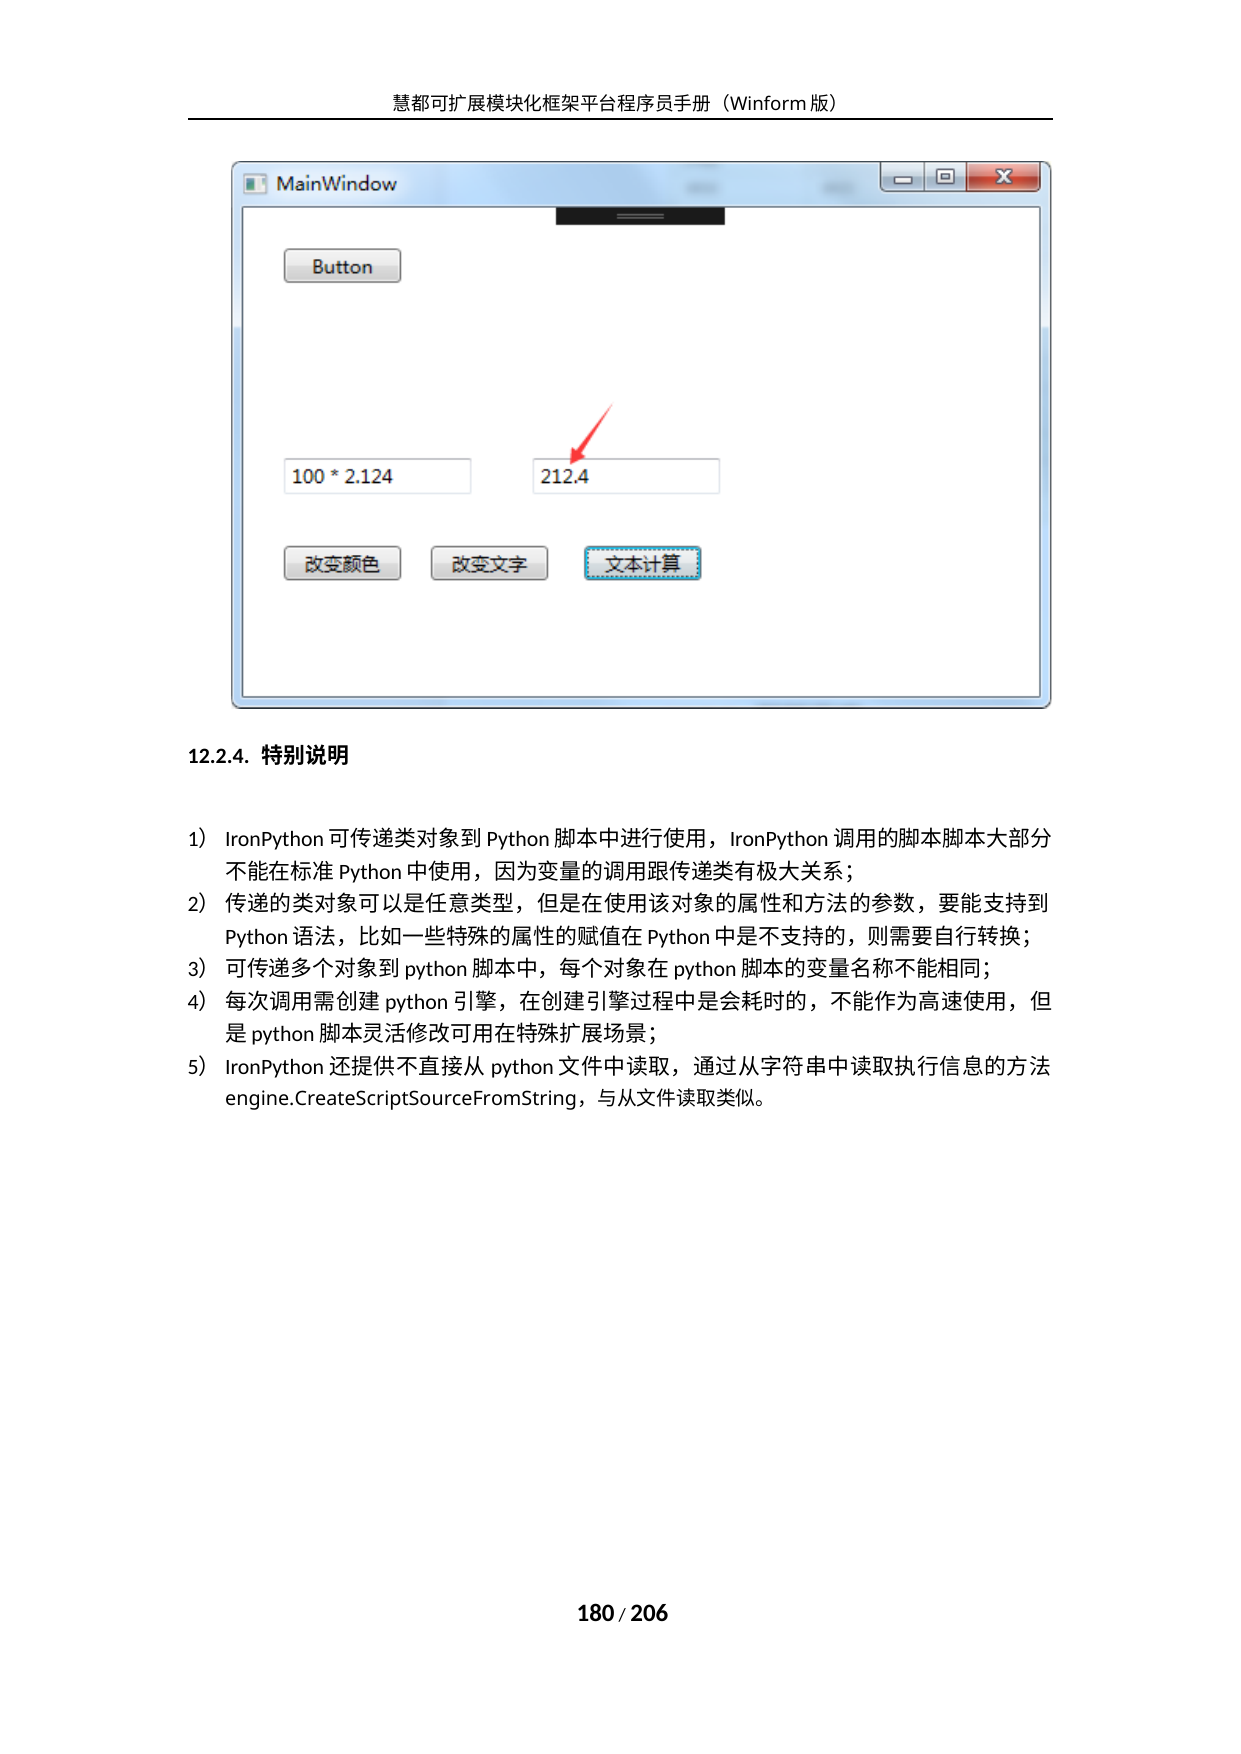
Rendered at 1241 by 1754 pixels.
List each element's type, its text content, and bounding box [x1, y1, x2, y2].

subtitle 特别说明 [187, 738, 1053, 771]
picture [231, 161, 1052, 709]
list 可传递多个对象到python脚本中，每个对象在python脚本的变量名称不能相同； [187, 951, 1053, 983]
list IronPython可传递类对象到Python脚本中进行使用，IronPython调用的脚本脚本大部分不能在标准Python中使用，因为变量的调用跟传递类有极大关系； [187, 821, 1053, 886]
list 传递的类对象可以是任意类型，但是在使用该对象的属性和方法的参数，要能支持到Python语法，比如一些特殊的属性的赋值在Python中是不支持的，则需要自行转换； [187, 886, 1053, 951]
list IronPython还提供不直接从python文件中读取，通过从字符串中读取执行信息的方法engine.CreateScriptSourceFromString，与从文件读取类似。 [187, 1048, 1053, 1113]
list 每次调用需创建python引擎，在创建引擎过程中是会耗时的，不能作为高速使用，但是python脚本灵活修改可用在特殊扩展场景； [187, 983, 1053, 1048]
